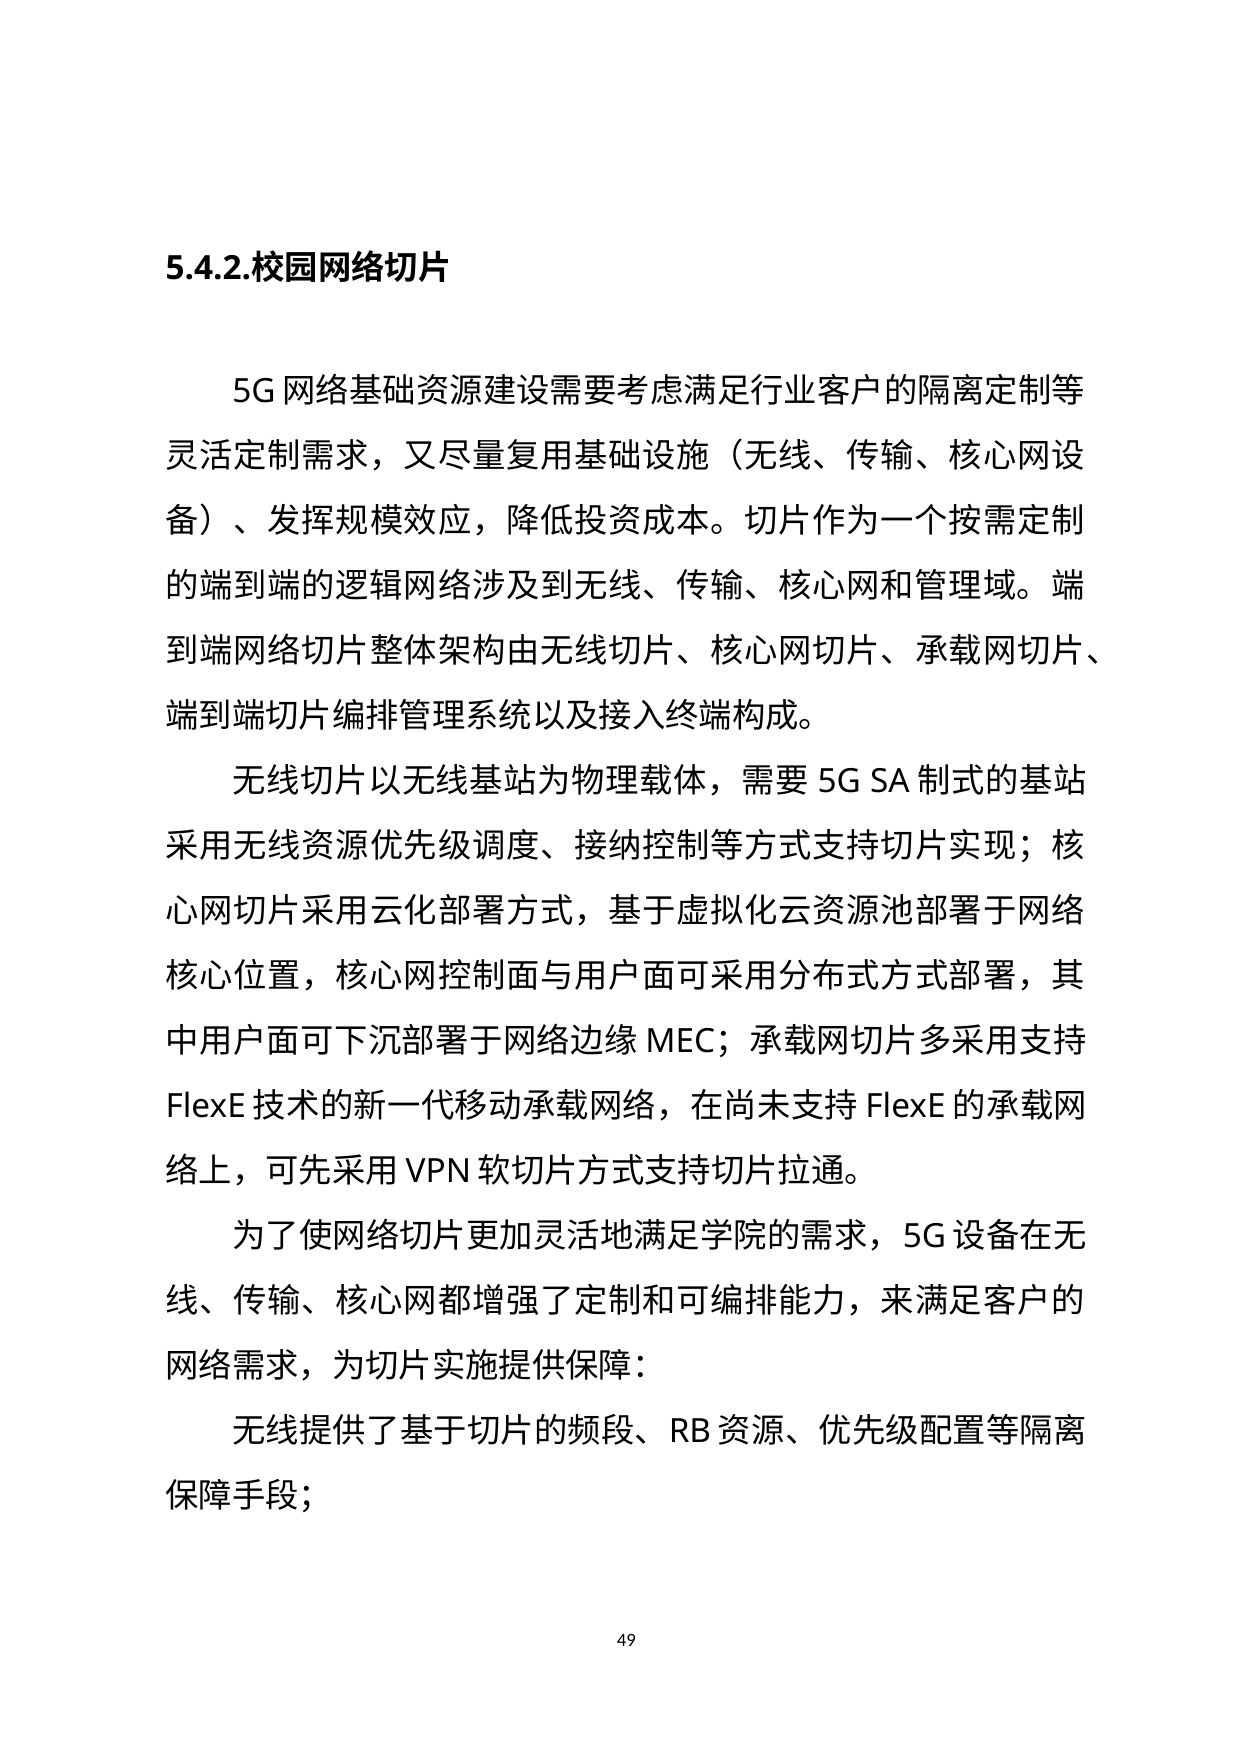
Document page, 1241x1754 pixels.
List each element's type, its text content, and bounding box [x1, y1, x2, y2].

text 5G网络基础资源建设需要考虑满足行业客户的隔离定制等灵活定制需求，又尽量复用基础设施（无线、传输、核心网设备）、发挥规模效应，降低投资成本。切片作为一个按需定制的端到端的逻辑网络涉及到无线、传输、核心网和管理域。端到端网络切片整体架构由无线切片、核心网切片、承载网切片、端到端切片编排管理系统以及接入终端构成。 [165, 355, 1087, 745]
text 无线提供了基于切片的频段、RB资源、优先级配置等隔离保障手段； [165, 1395, 1087, 1525]
text 为了使网络切片更加灵活地满足学院的需求，5G设备在无线、传输、核心网都增强了定制和可编排能力，来满足客户的网络需求，为切片实施提供保障： [165, 1200, 1087, 1395]
subtitle 5.4.2.校园网络切片 [165, 233, 1087, 298]
text 无线切片以无线基站为物理载体，需要5G SA制式的基站采用无线资源优先级调度、接纳控制等方式支持切片实现；核心网切片采用云化部署方式，基于虚拟化云资源池部署于网络核心位置，核心网控制面与用户面可采用分布式方式部署，其中用户面可下沉部署于网络边缘MEC；承载网切片多采用支持FlexE技术的新一代移动承载网络，在尚未支持FlexE的承载网络上，可先采用VPN软切片方式支持切片拉通。 [165, 745, 1087, 1200]
